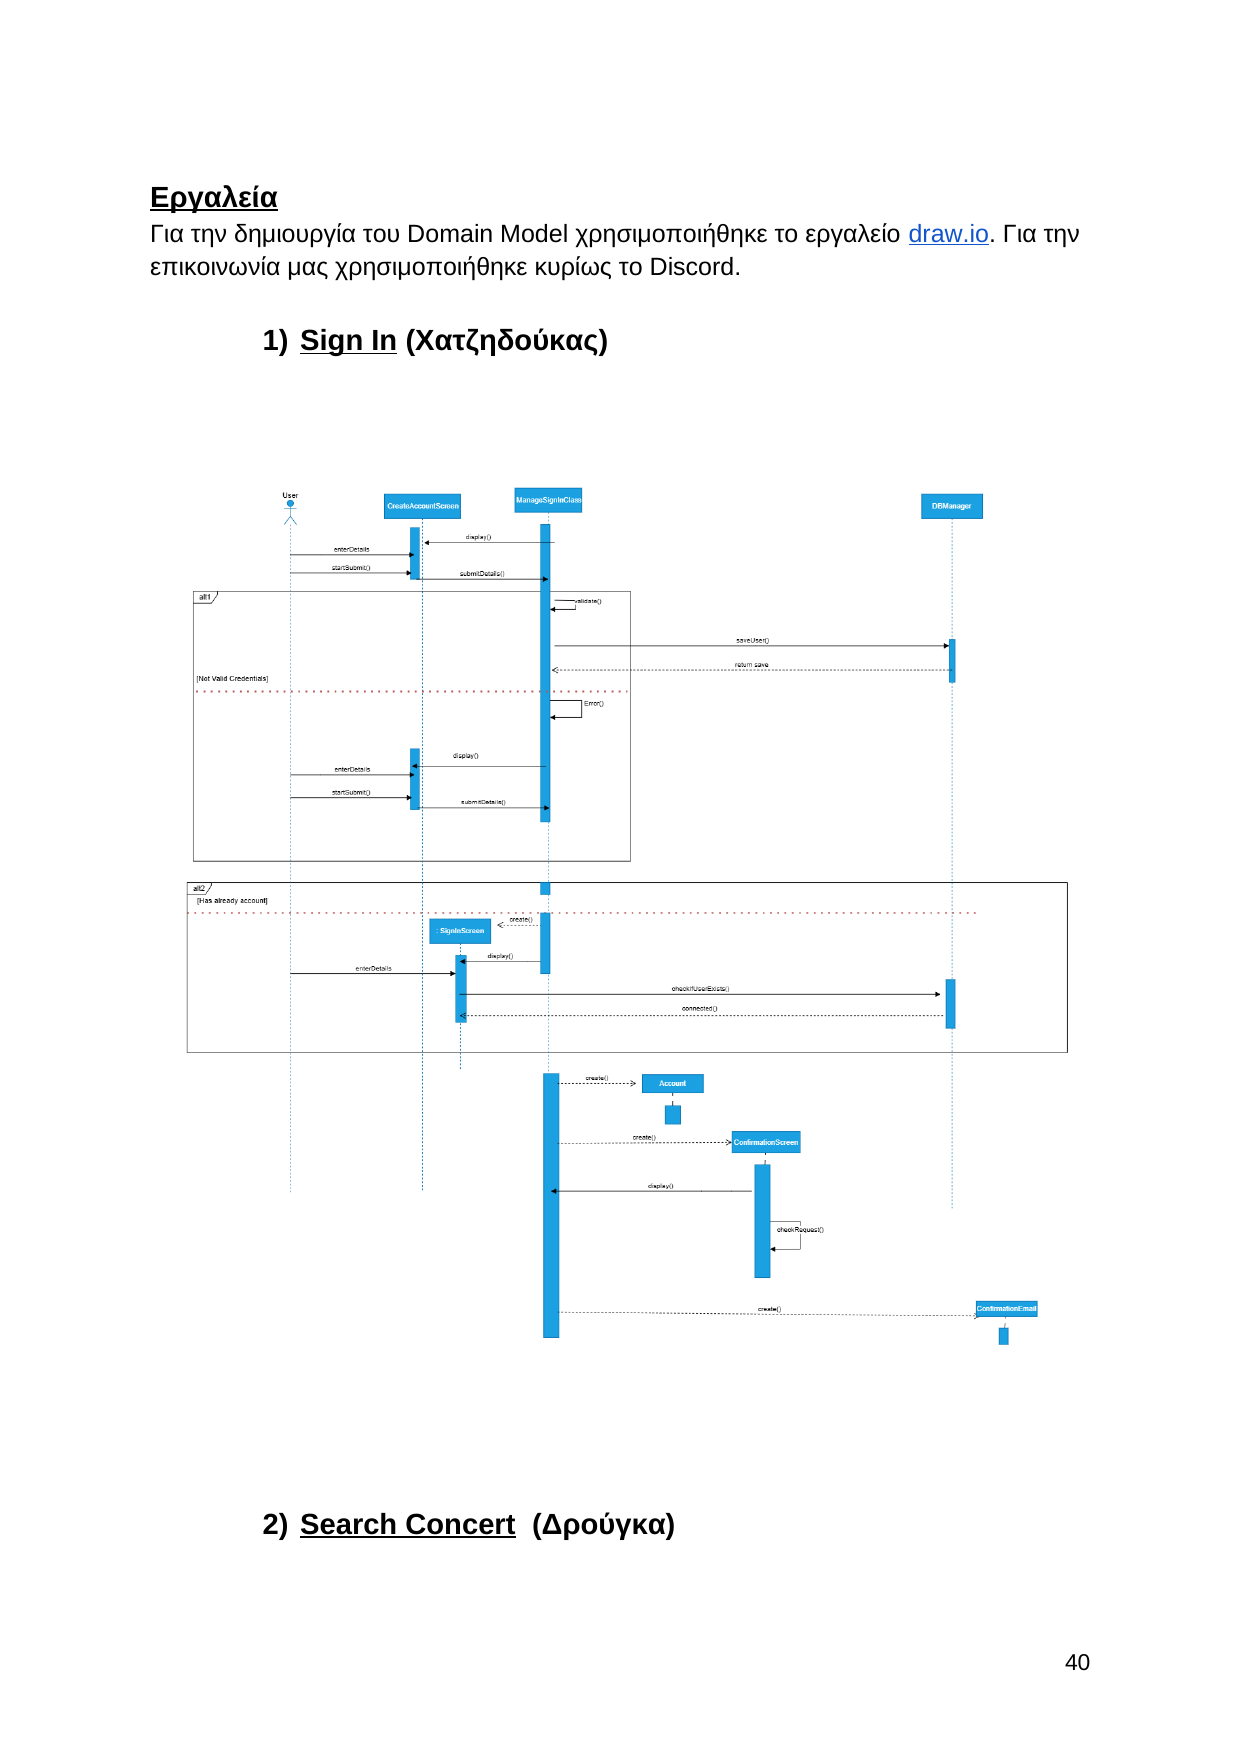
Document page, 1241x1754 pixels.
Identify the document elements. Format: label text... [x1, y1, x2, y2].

list Search Concert (Δρούγκα) [262, 1507, 1090, 1541]
text Εργαλεία [150, 180, 1090, 214]
picture [150, 438, 1154, 1388]
list Sign In (Χατζηδούκας) [262, 323, 1090, 357]
text Για την δημιουργία του Domain Model χρησιμοποιήθηκε το εργαλείο draw.io. Για την επικοινωνία μας χρησιμοποιήθηκε κυρίως το Discord. [150, 219, 1090, 281]
